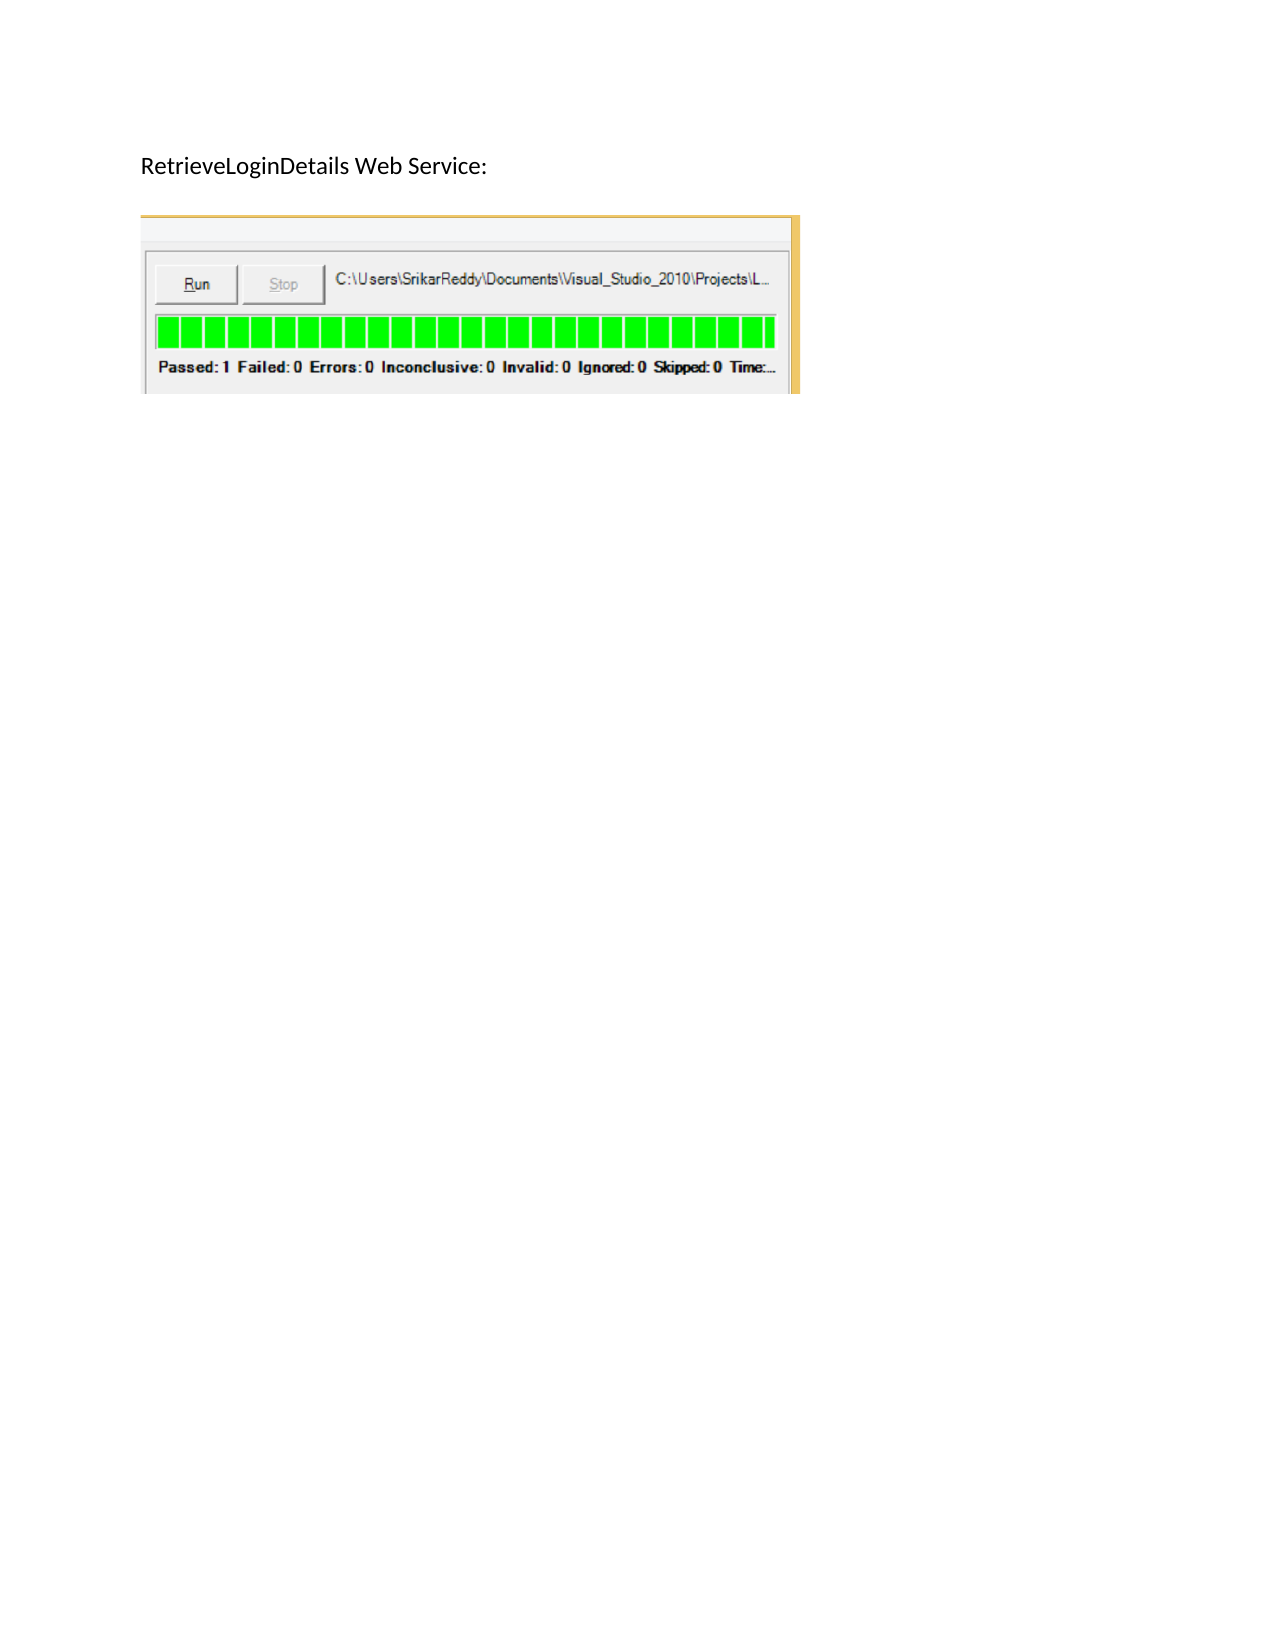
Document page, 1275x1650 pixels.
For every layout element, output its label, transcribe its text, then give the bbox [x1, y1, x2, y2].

picture [140, 215, 800, 394]
list RetrieveLoginDetails Web Service: [141, 150, 1125, 181]
